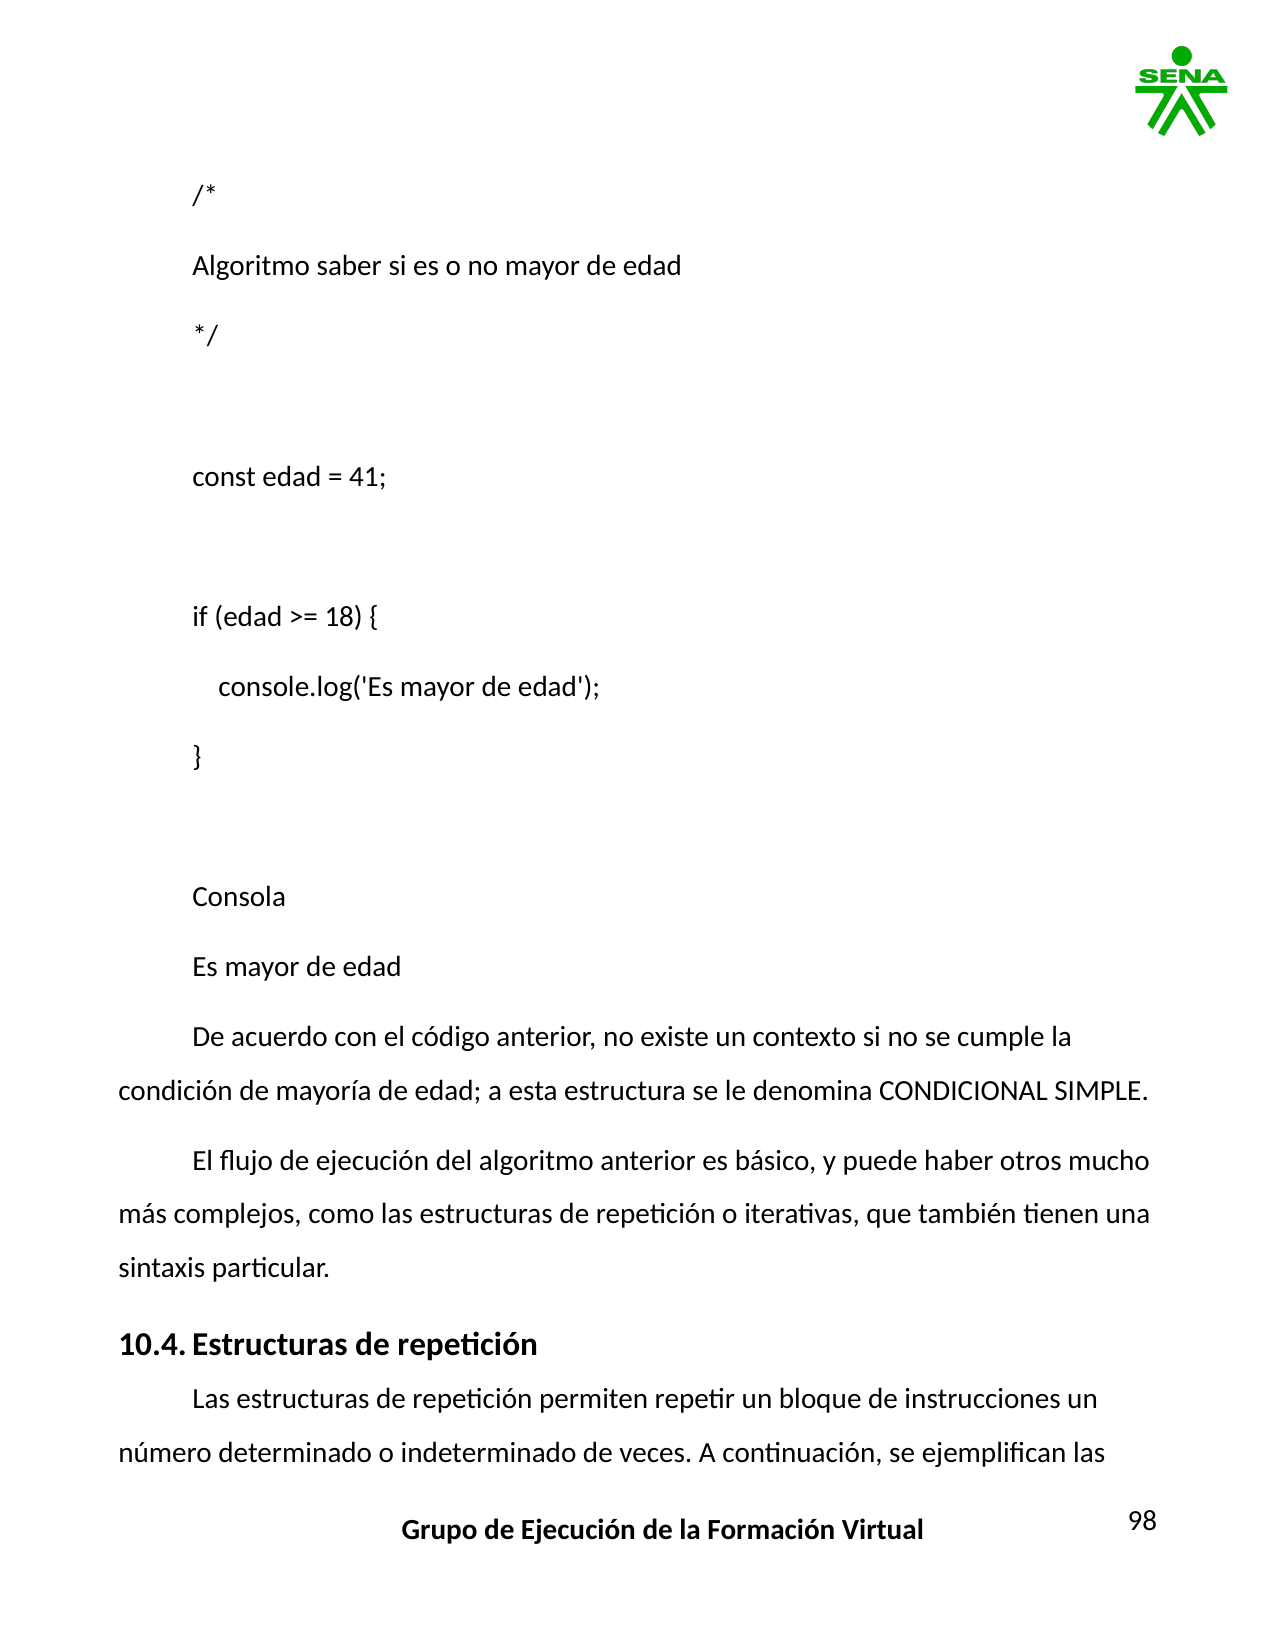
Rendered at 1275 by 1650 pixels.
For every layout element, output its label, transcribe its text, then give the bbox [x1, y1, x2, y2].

text if (edad >= 18) { [118, 598, 1157, 633]
text Algoritmo saber si es o no mayor de edad [118, 247, 1157, 283]
text */ [118, 317, 1157, 353]
text console.log('Es mayor de edad'); [118, 668, 1157, 703]
text El flujo de ejecución del algoritmo anterior es básico, y puede haber otros mucho más complejos, como las estructuras de repetición o iterativas, que también tienen una sintaxis particular. [118, 1142, 1157, 1284]
text const edad = 41; [118, 458, 1157, 493]
picture [1135, 46, 1228, 136]
text /* [118, 177, 1157, 213]
text De acuerdo con el código anterior, no existe un contexto si no se cumple la condición de mayoría de edad; a esta estructura se le denomina CONDICIONAL SIMPLE. [118, 1018, 1157, 1107]
subtitle Estructuras de repetición [118, 1323, 1157, 1364]
text Es mayor de edad [118, 948, 1157, 984]
text } [118, 738, 1157, 774]
text Consola [118, 878, 1157, 914]
